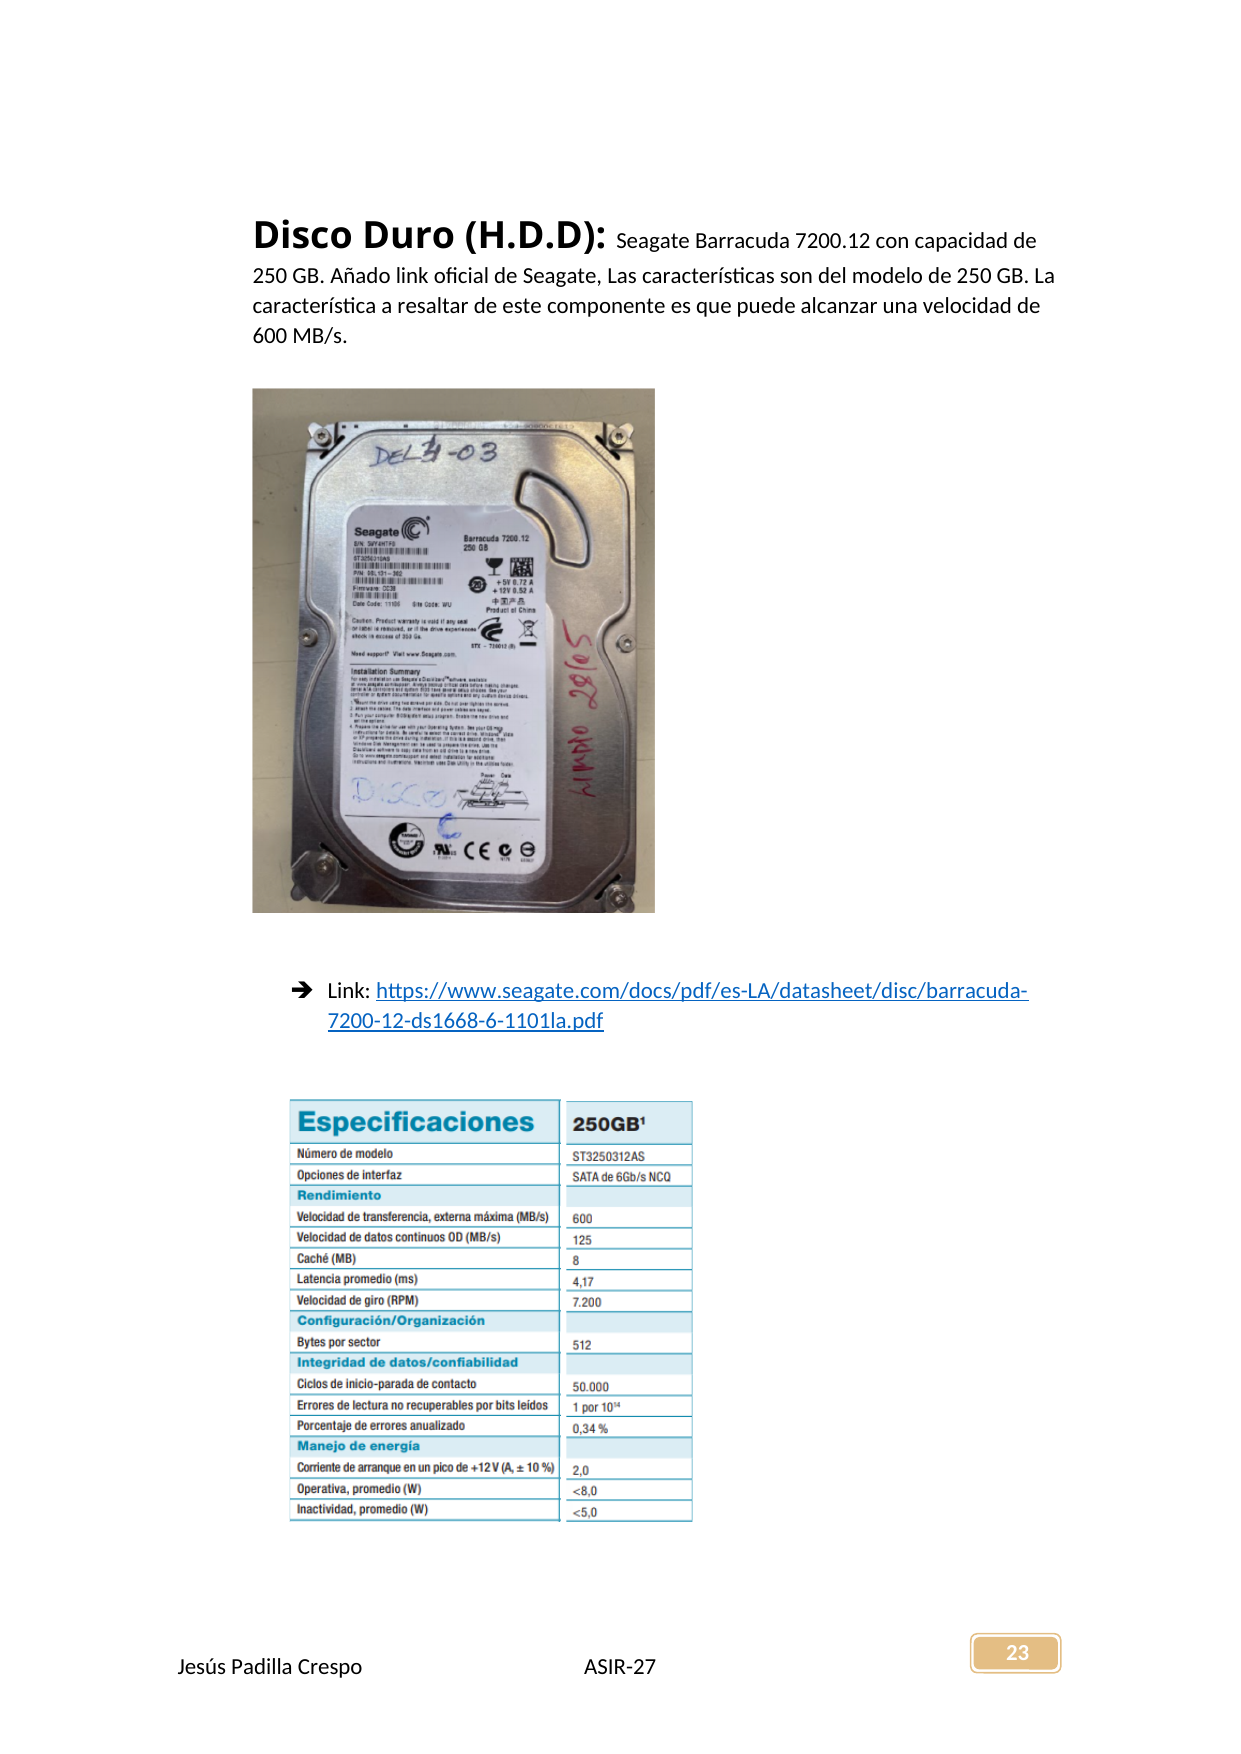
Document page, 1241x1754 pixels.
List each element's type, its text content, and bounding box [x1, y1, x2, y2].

picture [289, 1099, 561, 1522]
list Link: https://www.seagate.com/docs/pdf/es-LA/datasheet/disc/barracuda-7200-12-ds1668-6-1101la.pdf [290, 976, 1063, 1034]
list Disco Duro (H.D.D): Seagate Barracuda 7200.12 con capacidad de 250 GB. Añado link oficial de Seagate, Las características son del modelo de 250 GB. La característica a resaltar de este componente es que puede alcanzar una velocidad de 600 MB/s. [252, 208, 1063, 350]
picture [566, 1101, 693, 1522]
picture [253, 389, 654, 913]
